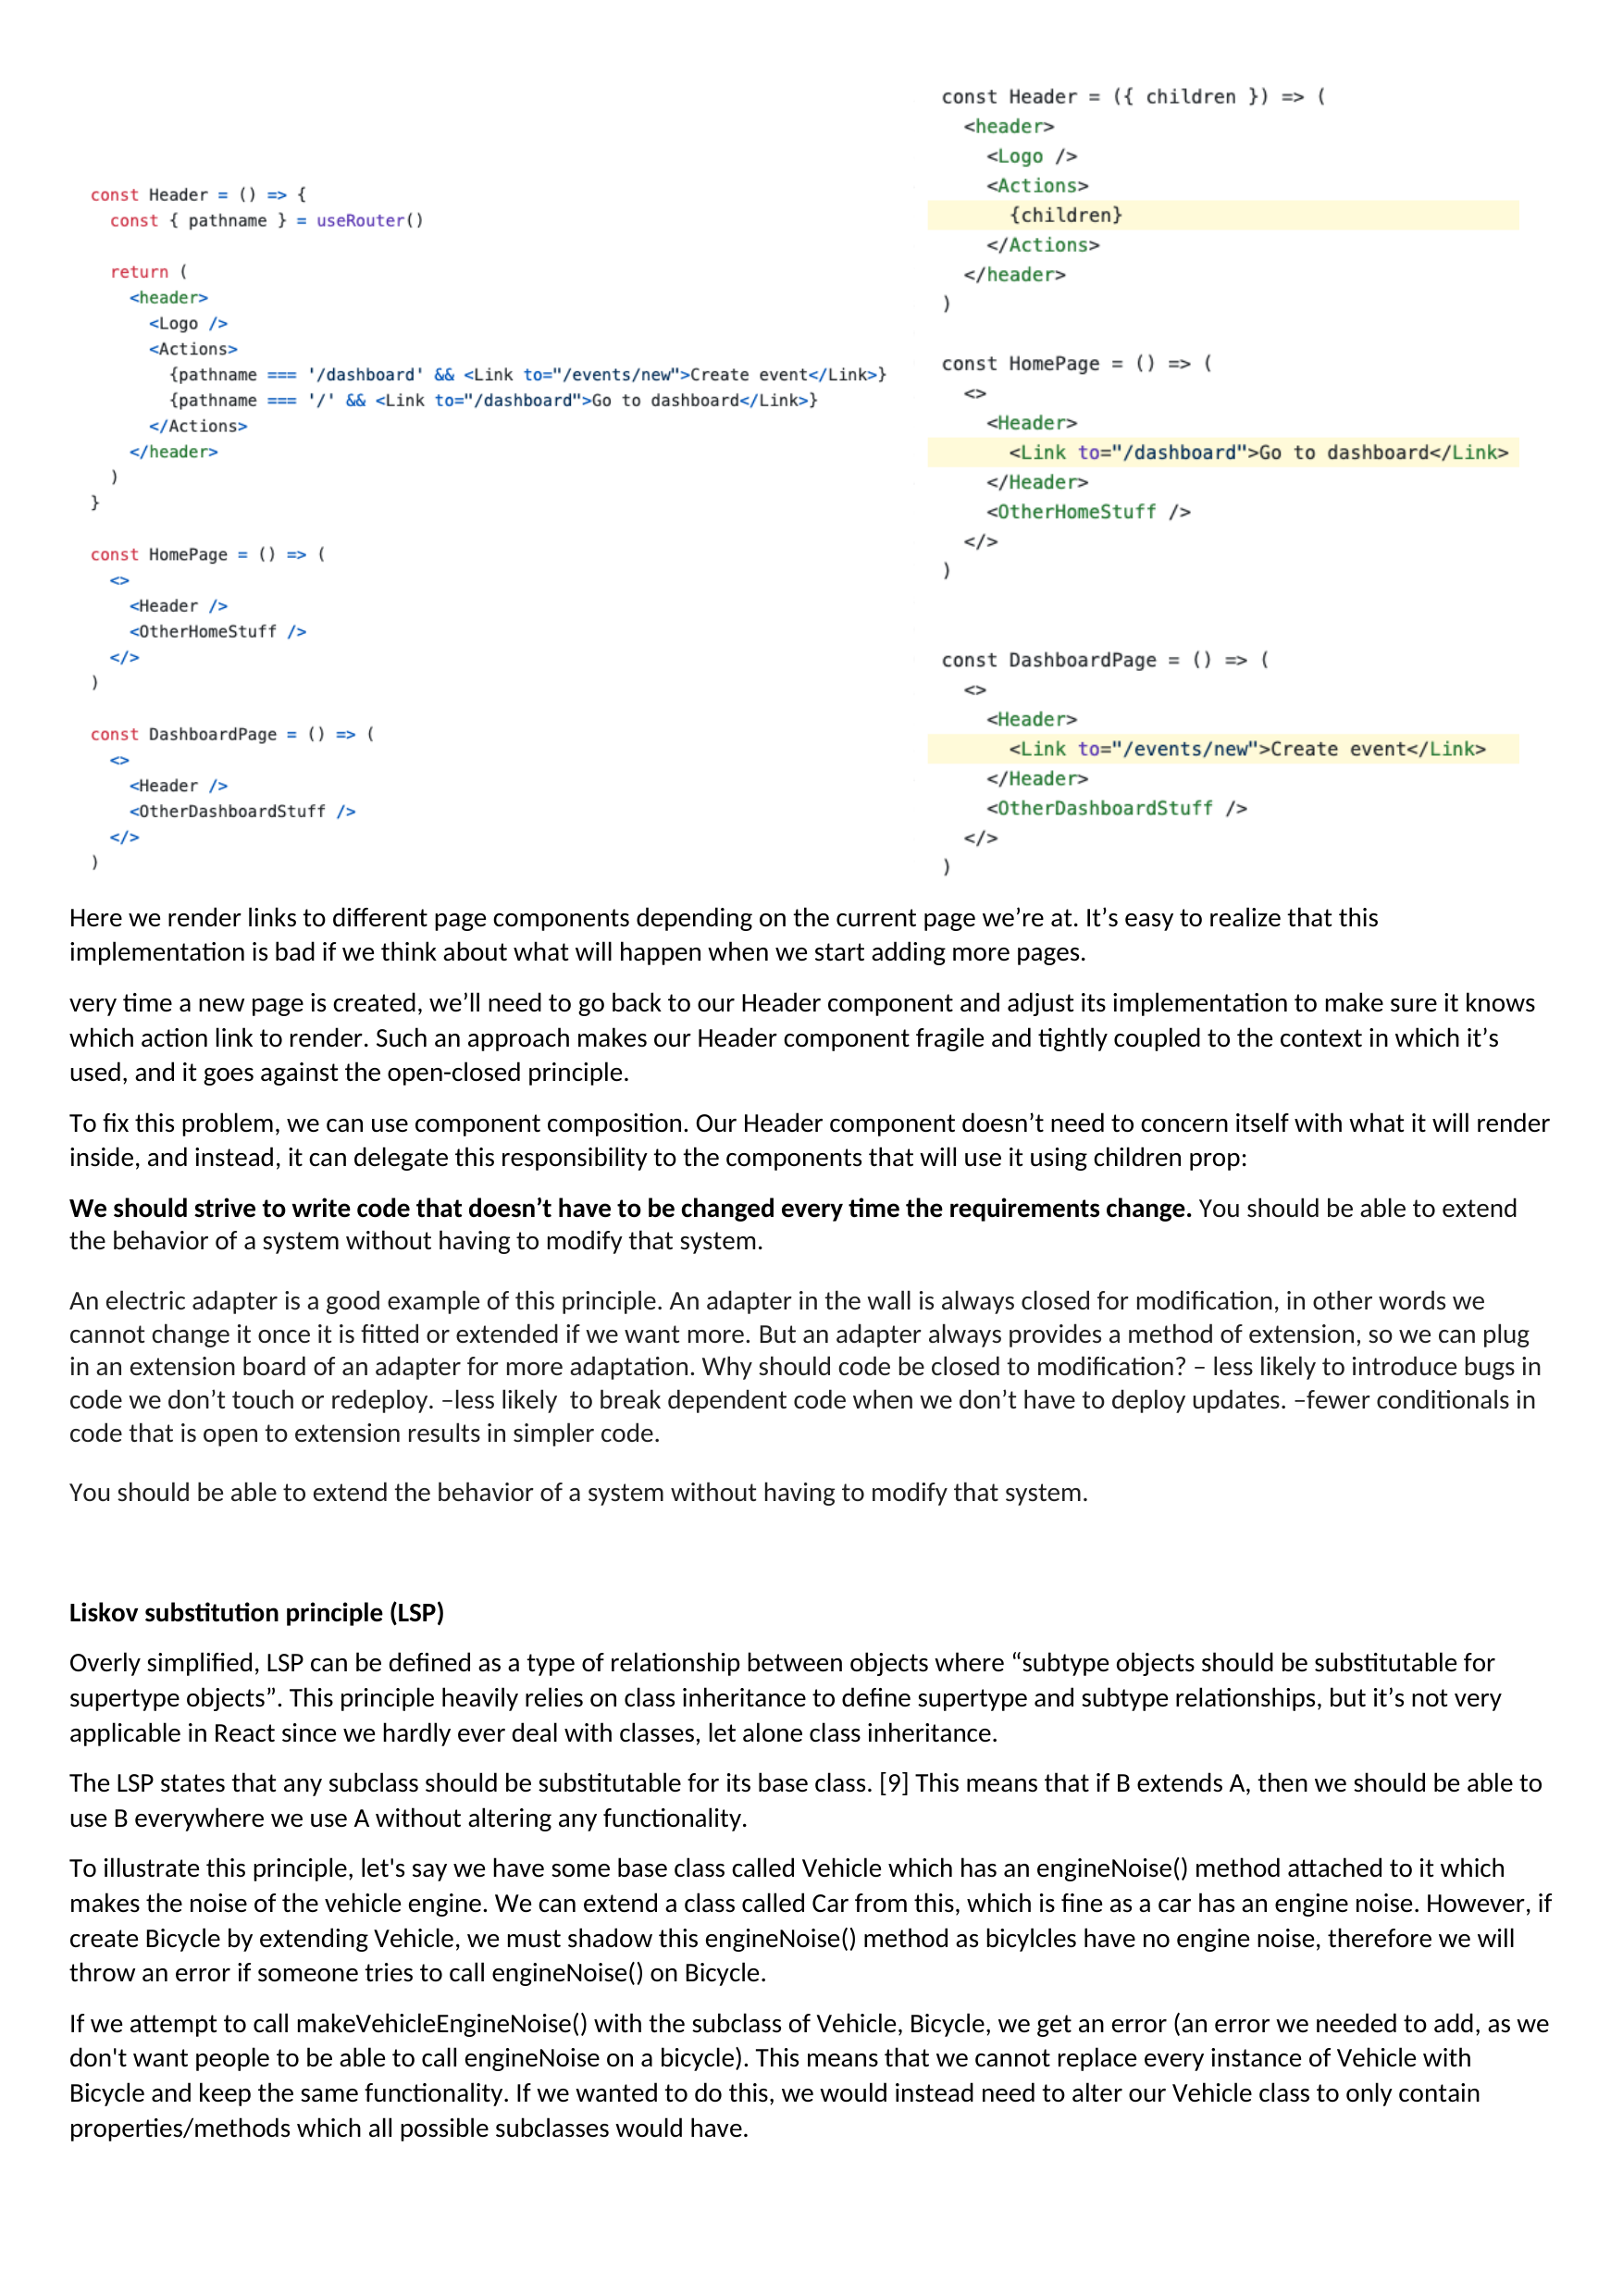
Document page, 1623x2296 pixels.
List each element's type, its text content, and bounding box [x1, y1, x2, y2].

text very time a new page is created, we’ll need to go back to our Header component and adjust its implementation to make sure it knows which action link to render. Such an approach makes our Header component fragile and tightly coupled to the context in which it’s used, and it goes against the open-closed principle. [69, 986, 1554, 1088]
text Here we render links to different page components depending on the current page we’re at. It’s easy to realize that this implementation is bad if we think about what will happen when we start adding more pages. [69, 900, 1554, 968]
text The LSP states that any subclass should be substitutable for its base class. [9] This means that if B extends A, then we should be able to use B everywhere we use A without altering any functionality. [69, 1766, 1554, 1834]
picture [69, 69, 1519, 884]
text An electric adapter is a good example of this principle. An adapter in the wall is always closed for modification, in other words we cannot change it once it is fitted or extended if we want more. But an adapter always provides a method of extension, so we can plug in an extension board of an adapter for more adaptation. Why should code be closed to modification? – less likely to introduce bugs in code we don’t touch or redeploy. –less likely to break dependent code when we don’t have to deploy updates. –fewer conditionals in code that is open to extension results in simpler code. [69, 1284, 1554, 1448]
text To fix this problem, we can use component composition. Our Header component doesn’t need to concern itself with what it will render inside, and instead, it can delegate this responsibility to the components that will use it using children prop: [69, 1106, 1554, 1173]
text Overly simplified, LSP can be defined as a type of relationship between objects where “subtype objects should be substitutable for supertype objects”. This principle heavily relies on class inheritance to define supertype and subtype relationships, but it’s not very applicable in React since we hardly ever deal with classes, let alone class inheritance. [69, 1645, 1554, 1748]
text Liskov substitution principle (LSP) [69, 1595, 1554, 1629]
text You should be able to extend the behavior of a system without having to modify that system. [69, 1475, 1554, 1508]
text To illustrate this principle, let's say we have some base class called Vehicle which has an engineNoise() method attached to it which makes the noise of the vehicle engine. We can extend a class called Car from this, which is fine as a car has an engine noise. However, if create Bicycle by extending Vehicle, we must shadow this engineNoise() method as bicylcles have no engine noise, therefore we will throw an error if someone tries to call engineNoise() on Bicycle. [69, 1851, 1554, 1989]
text We should strive to write code that doesn’t have to be changed every time the requirements change. You should be able to extend the behavior of a system without having to modify that system. [69, 1191, 1554, 1257]
text If we attempt to call makeVehicleEngineNoise() with the subclass of Vehicle, Bicycle, we get an error (an error we needed to add, as we don't want people to be able to call engineNoise on a bicycle). This means that we cannot replace every instance of Vehicle with Bicycle and keep the same functionality. If we wanted to do this, we would instead need to alter our Vehicle class to only contain properties/methods which all possible subclasses would have. [69, 2006, 1554, 2144]
